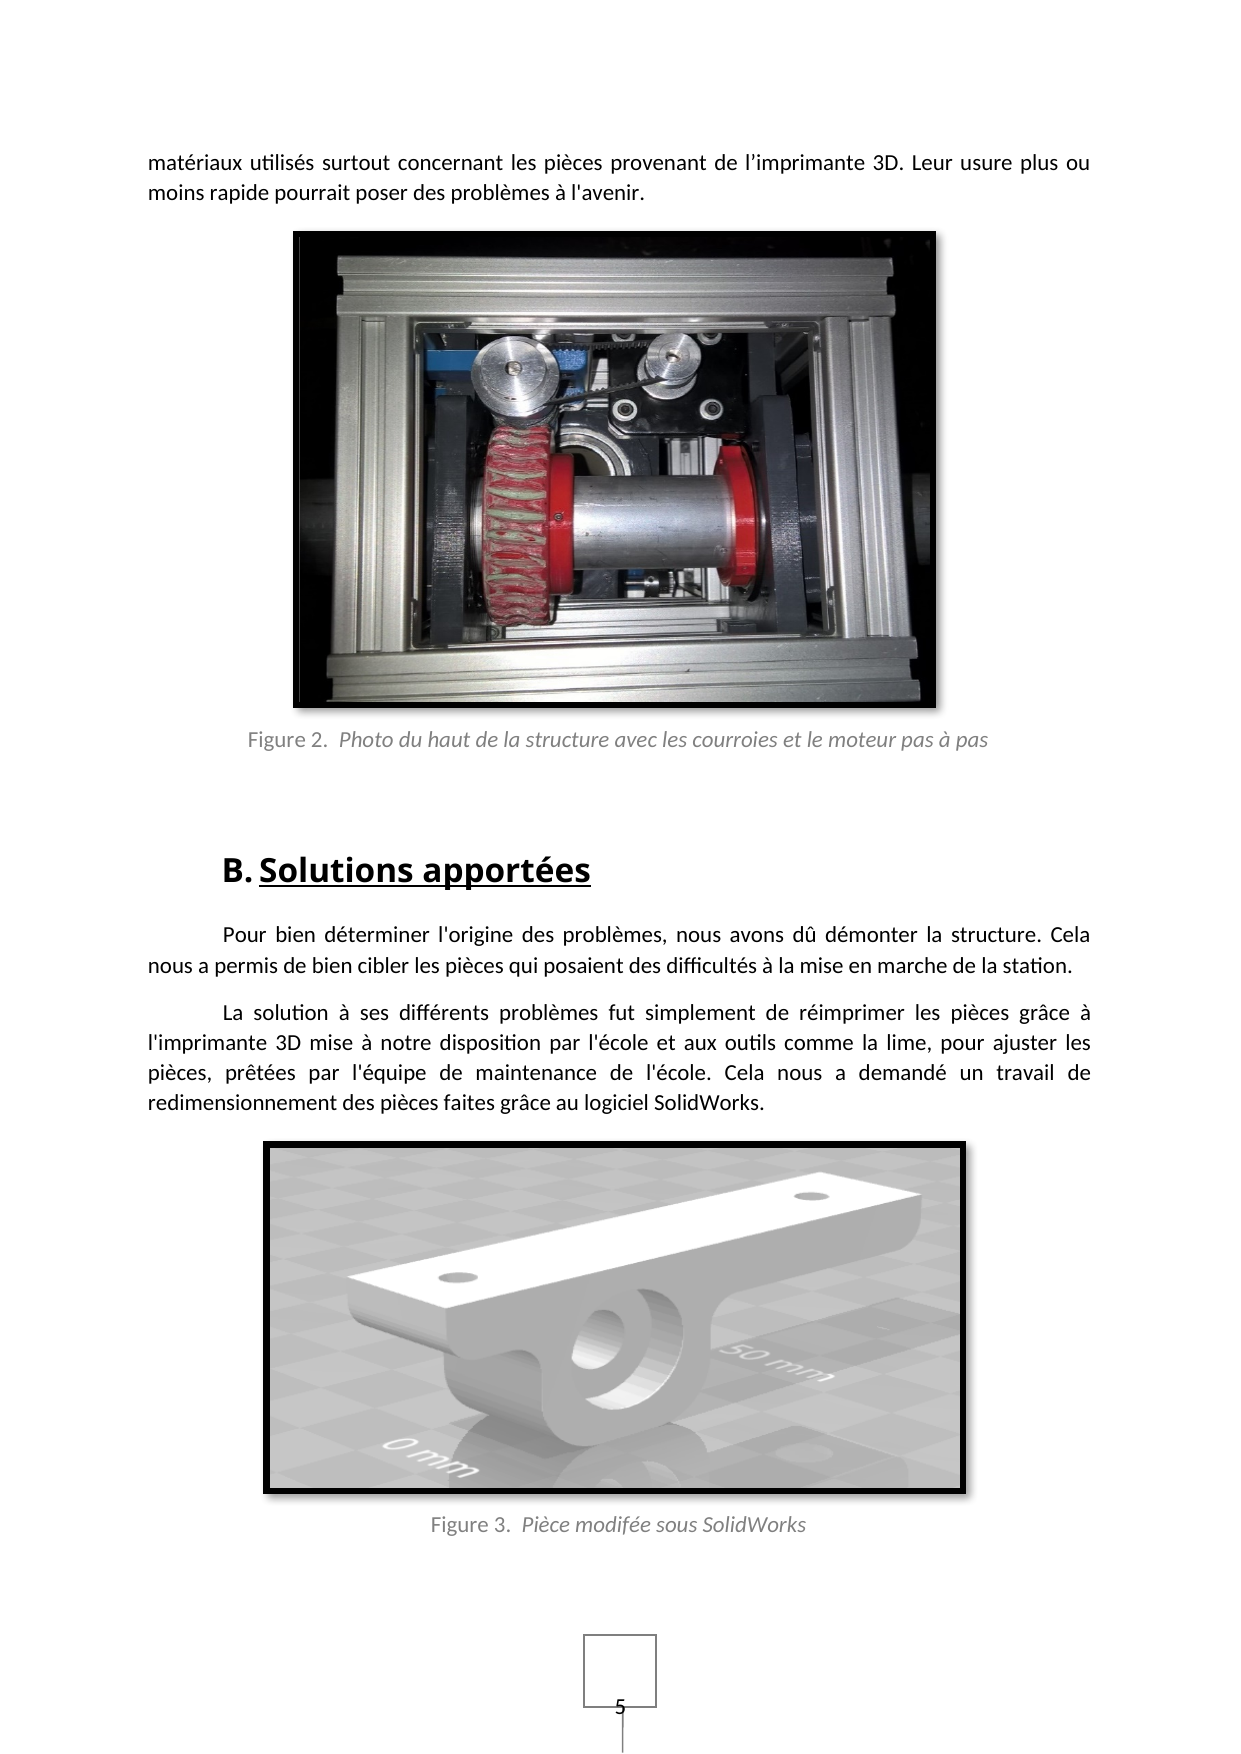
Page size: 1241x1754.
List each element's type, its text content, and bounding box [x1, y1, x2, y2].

table_header [148, 1135, 1092, 1510]
picture [299, 237, 930, 702]
table_cell Pièce modifée sous SolidWorks [148, 1510, 1092, 1538]
text Pour bien déterminer l'origine des problèmes, nous avons dû démonter la structure. Cela nous a permis de bien cibler les pièces qui posaient des difficultés à la mise en marche de la station. [148, 921, 1093, 979]
subtitle Solutions apportées [221, 847, 1093, 892]
table_cell Photo du haut de la structure avec les courroies et le moteur pas à pas [148, 725, 1092, 753]
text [148, 148, 1093, 206]
picture [270, 1148, 960, 1488]
text La solution à ses différents problèmes fut simplement de réimprimer les pièces grâce à l'imprimante 3D mise à notre disposition par l'école et aux outils comme la lime, pour ajuster les pièces, prêtées par l'équipe de maintenance de l'école. Cela nous a demandé un travail de redimensionnement des pièces faites grâce au logiciel SolidWorks. [148, 998, 1093, 1116]
table_header [148, 225, 1092, 725]
